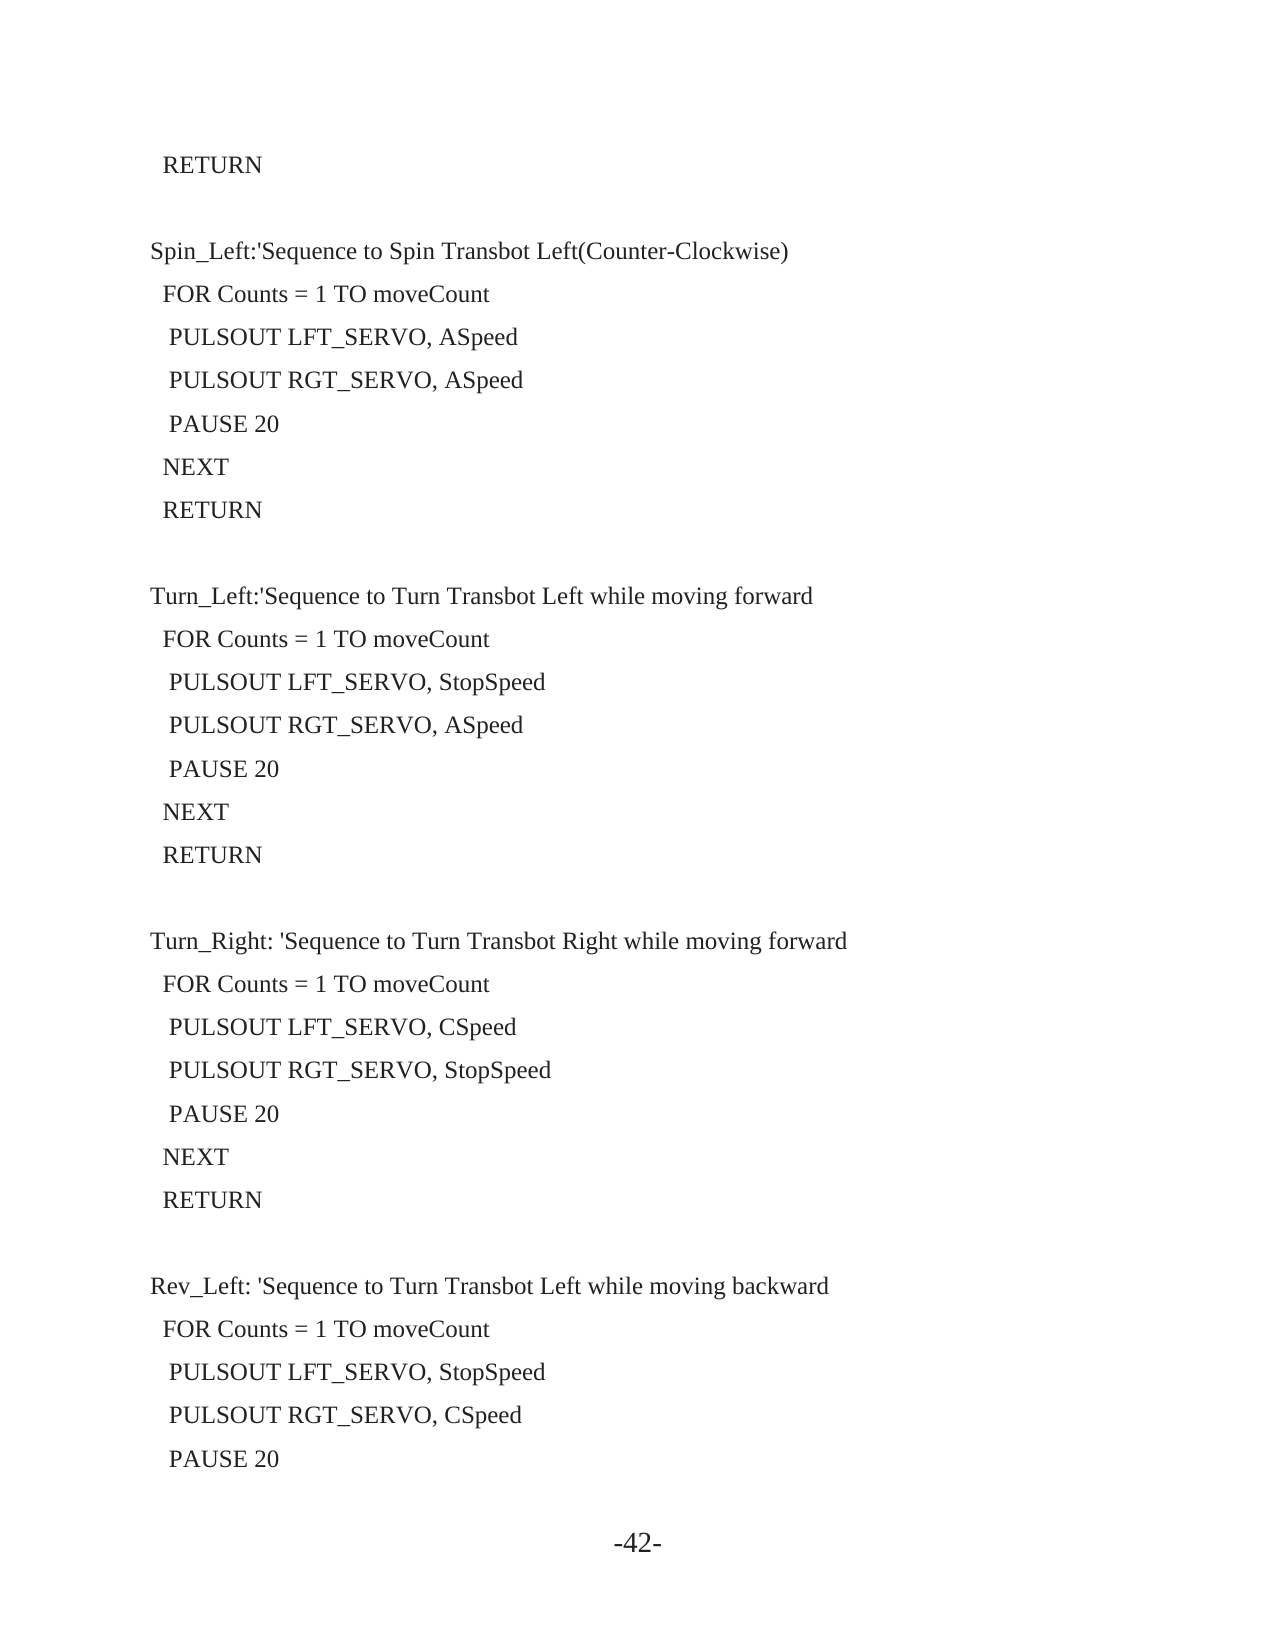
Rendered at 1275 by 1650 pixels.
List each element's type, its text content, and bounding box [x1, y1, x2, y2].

text RETURN [150, 150, 1125, 179]
text Spin_Left:'Sequence to Spin Transbot Left(Counter-Clockwise) [150, 236, 1125, 265]
text PAUSE 20 [150, 409, 1125, 437]
text Turn_Left:'Sequence to Turn Transbot Left while moving forward [150, 581, 1125, 610]
text RETURN [150, 1185, 1125, 1214]
text RETURN [150, 495, 1125, 524]
text FOR Counts = 1 TO moveCount [150, 1314, 1125, 1343]
text PULSOUT RGT_SERVO, ASpeed [150, 366, 1125, 394]
text FOR Counts = 1 TO moveCount [150, 279, 1125, 308]
text PAUSE 20 [150, 1444, 1125, 1472]
text PAUSE 20 [150, 754, 1125, 782]
text PULSOUT LFT_SERVO, StopSpeed [150, 1357, 1125, 1386]
text Rev_Left: 'Sequence to Turn Transbot Left while moving backward [150, 1271, 1125, 1300]
text PULSOUT LFT_SERVO, CSpeed [150, 1012, 1125, 1041]
text NEXT [150, 452, 1125, 481]
text RETURN [150, 840, 1125, 869]
text PULSOUT RGT_SERVO, ASpeed [150, 711, 1125, 739]
text PULSOUT LFT_SERVO, StopSpeed [150, 667, 1125, 696]
text NEXT [150, 1142, 1125, 1171]
text PULSOUT RGT_SERVO, CSpeed [150, 1401, 1125, 1429]
text Turn_Right: 'Sequence to Turn Transbot Right while moving forward [150, 926, 1125, 955]
text PULSOUT RGT_SERVO, StopSpeed [150, 1056, 1125, 1084]
text PAUSE 20 [150, 1099, 1125, 1127]
text FOR Counts = 1 TO moveCount [150, 624, 1125, 653]
text FOR Counts = 1 TO moveCount [150, 969, 1125, 998]
text NEXT [150, 797, 1125, 826]
text PULSOUT LFT_SERVO, ASpeed [150, 322, 1125, 351]
